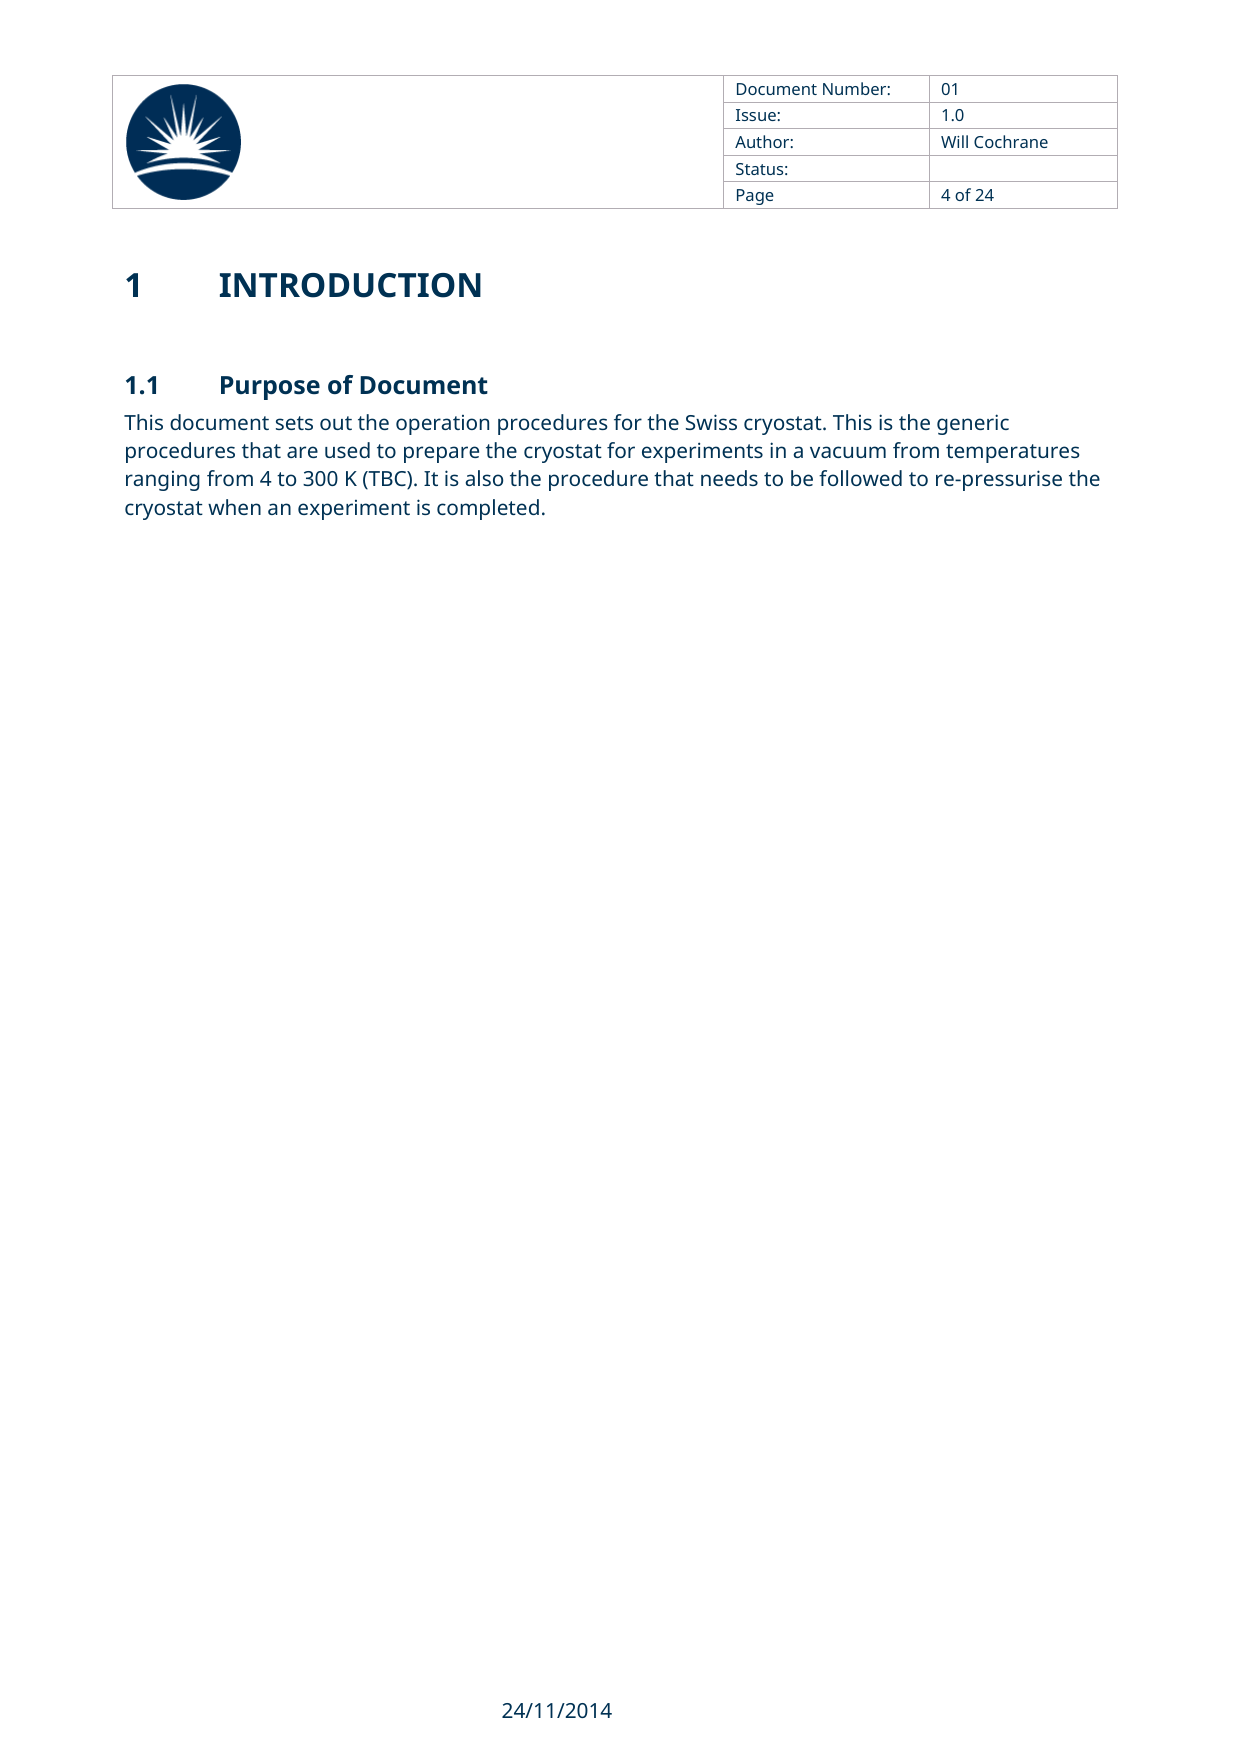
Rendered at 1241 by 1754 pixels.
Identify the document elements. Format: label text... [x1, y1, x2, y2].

subtitle Purpose of Document [124, 367, 1116, 401]
text This document sets out the operation procedures for the Swiss cryostat. This is the generic procedures that are used to prepare the cryostat for experiments in a vacuum from temperatures ranging from 4 to 300 K (TBC). It is also the procedure that needs to be followed to re-pressurise the cryostat when an experiment is completed. [124, 408, 1116, 521]
picture [124, 82, 243, 202]
subtitle INTRODUCTION [124, 262, 1116, 308]
